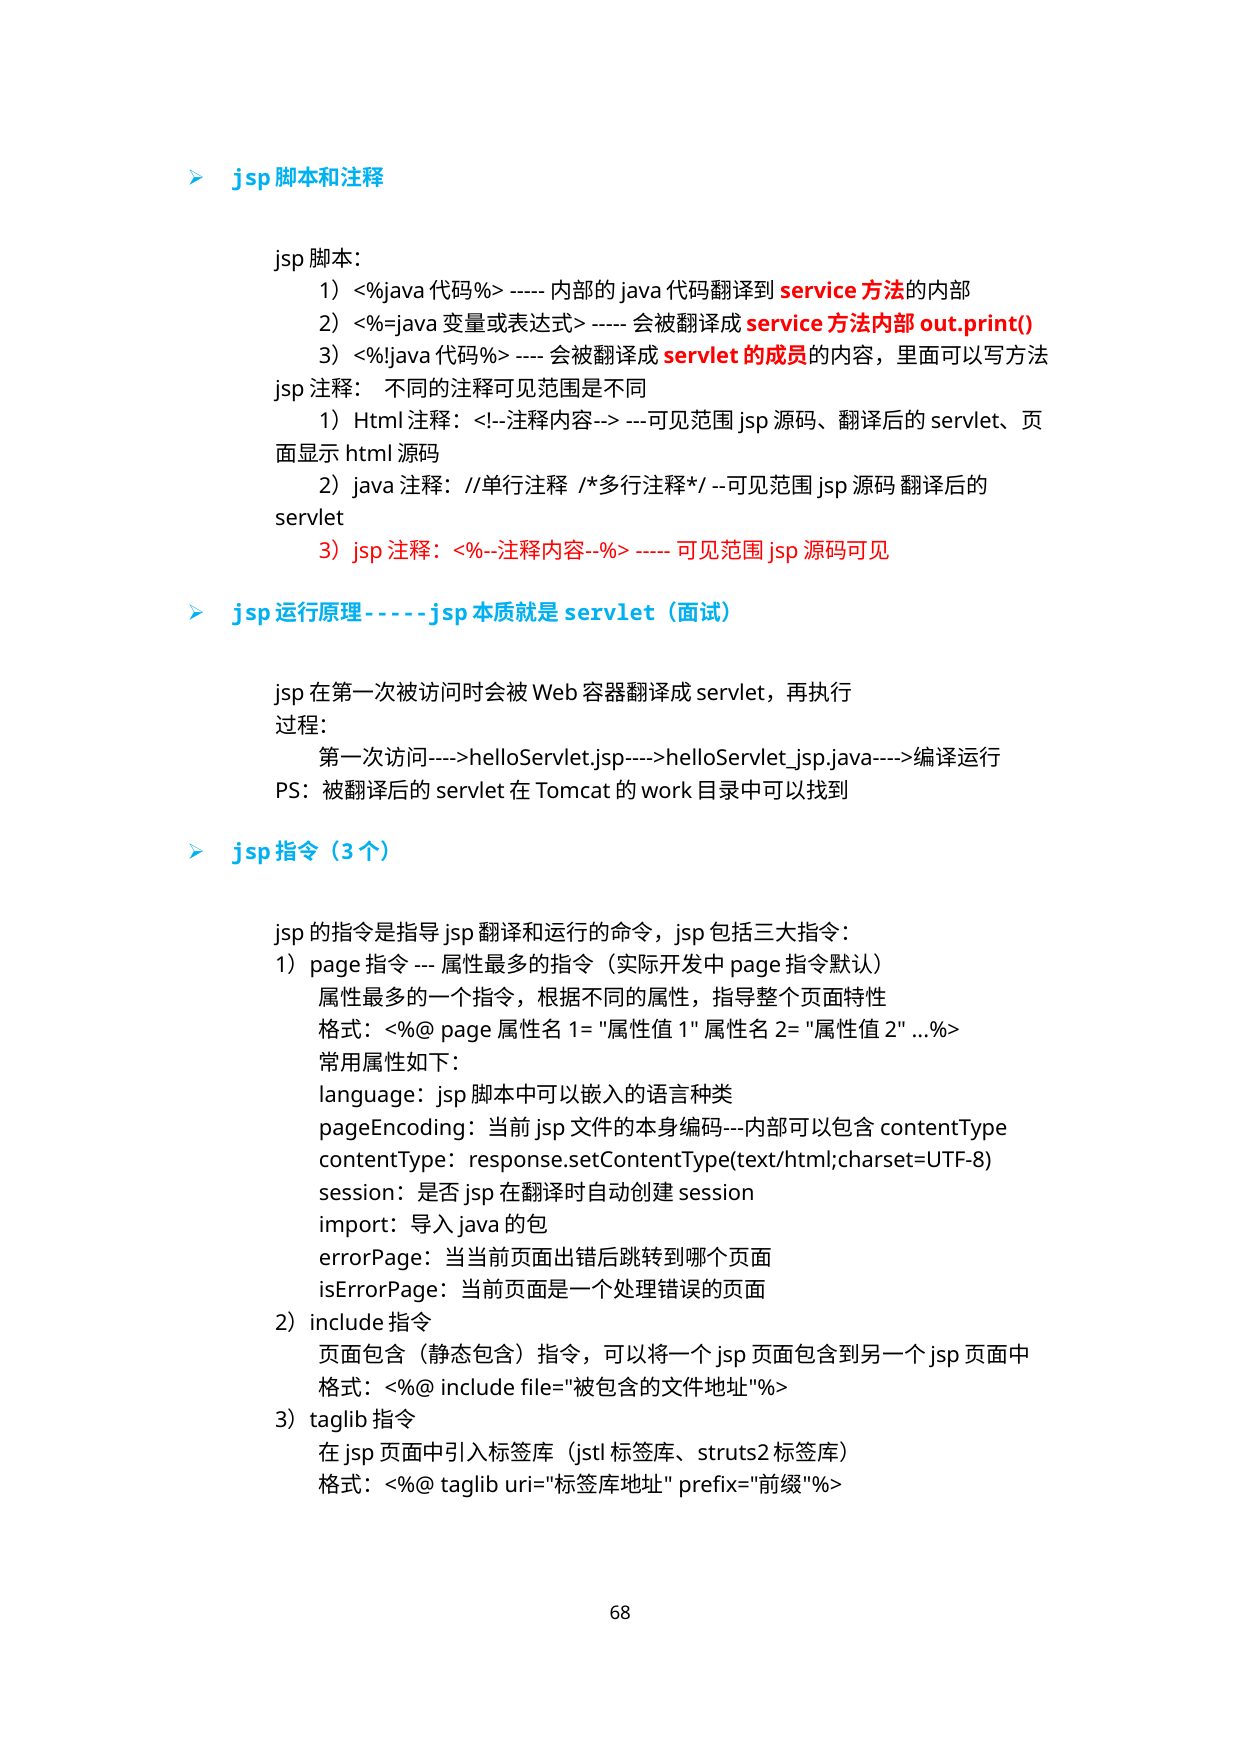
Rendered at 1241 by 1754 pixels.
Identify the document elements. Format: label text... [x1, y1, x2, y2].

list Html注释：<!--注释内容--> ---可见范围 jsp源码、翻译后的servlet、页面显示html源码 [275, 403, 1053, 468]
text 过程： [231, 707, 1053, 740]
list <%=java变量或表达式> ----- 会被翻译成service方法内部out.print() [275, 305, 1053, 338]
list page指令 --- 属性最多的指令（实际开发中page指令默认） [231, 947, 1053, 979]
text errorPage：当当前页面出错后跳转到哪个页面 [275, 1239, 1053, 1272]
text jsp在第一次被访问时会被Web容器翻译成servlet，再执行 [231, 675, 1053, 707]
text isErrorPage：当前页面是一个处理错误的页面 [275, 1272, 1053, 1304]
text language：jsp脚本中可以嵌入的语言种类 [275, 1077, 1053, 1109]
picture [189, 844, 202, 852]
text jsp注释： 不同的注释可见范围是不同 [231, 370, 1053, 403]
text 页面包含（静态包含）指令，可以将一个jsp页面包含到另一个jsp页面中 [275, 1337, 1053, 1369]
subtitle jsp指令（3个） [187, 834, 1053, 866]
list <%!java代码%> ---- 会被翻译成servlet的成员的内容，里面可以写方法 [275, 338, 1053, 370]
text 属性最多的一个指令，根据不同的属性，指导整个页面特性 [275, 979, 1053, 1012]
text jsp的指令是指导jsp翻译和运行的命令，jsp包括三大指令： [231, 914, 1053, 947]
text 格式：<%@ page 属性名1= "属性值1" 属性名2= "属性值2" ...%> [275, 1012, 1053, 1044]
text 格式：<%@ include file="被包含的文件地址"%> [275, 1369, 1053, 1402]
text 常用属性如下： [275, 1044, 1053, 1077]
list taglib指令 [231, 1402, 1053, 1434]
text pageEncoding：当前jsp文件的本身编码---内部可以包含contentType [275, 1109, 1053, 1142]
text PS：被翻译后的servlet在Tomcat的work目录中可以找到 [231, 772, 1053, 805]
text 在jsp页面中引入标签库（jstl标签库、struts2标签库） [275, 1434, 1053, 1467]
text 第一次访问---->helloServlet.jsp---->helloServlet_jsp.java---->编译运行 [275, 740, 1053, 772]
text jsp脚本： [231, 240, 1053, 273]
list java注释：//单行注释 /*多行注释*/ --可见范围 jsp源码 翻译后的servlet [275, 468, 1053, 533]
text 格式：<%@ taglib uri="标签库地址" prefix="前缀"%> [275, 1467, 1053, 1499]
list include指令 [231, 1304, 1053, 1337]
text contentType：response.setContentType(text/html;charset=UTF-8) [275, 1142, 1053, 1174]
list jsp注释：<%--注释内容--%> ----- 可见范围 jsp源码可见 [275, 533, 1053, 565]
subtitle jsp脚本和注释 [187, 160, 1053, 192]
picture [189, 170, 202, 178]
text session：是否jsp在翻译时自动创建session [275, 1174, 1053, 1207]
list <%java代码%> ----- 内部的java代码翻译到service方法的内部 [275, 273, 1053, 305]
picture [189, 605, 202, 613]
subtitle jsp运行原理-----jsp本质就是servlet（面试） [187, 594, 1053, 627]
text import：导入java的包 [275, 1207, 1053, 1239]
